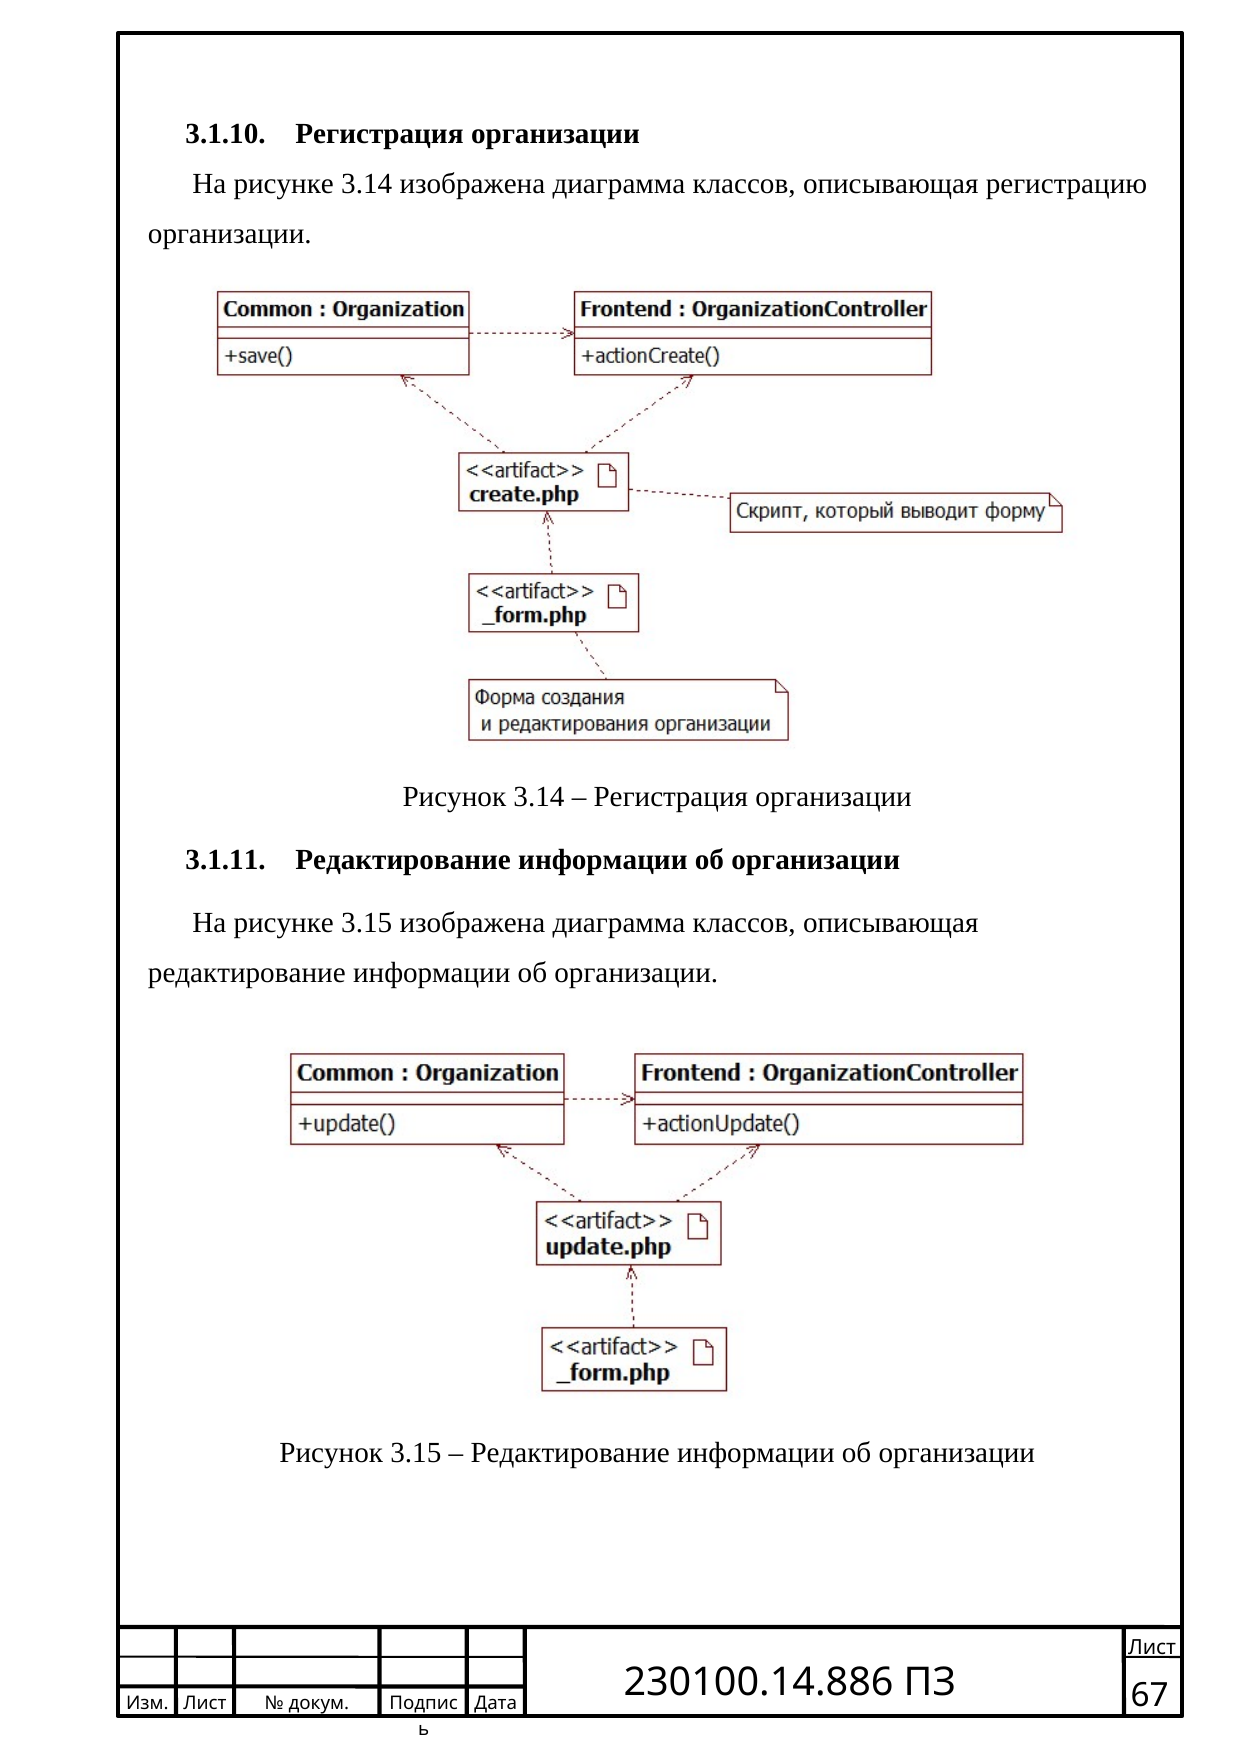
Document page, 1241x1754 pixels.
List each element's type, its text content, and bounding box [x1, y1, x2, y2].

subtitle Редактирование информации об организации [185, 842, 1167, 876]
text Рисунок 3.14 – Регистрация организации [148, 779, 1167, 813]
text На рисунке 3.14 изображена диаграмма классов, описывающая регистрацию организации. [148, 166, 1167, 250]
subtitle Регистрация организации [185, 116, 1167, 149]
picture [263, 1026, 1051, 1419]
text Рисунок 3.15 – Редактирование информации об организации [148, 1435, 1167, 1468]
picture [192, 266, 1088, 766]
text На рисунке 3.15 изображена диаграмма классов, описывающая редактирование информации об организации. [148, 905, 1167, 989]
